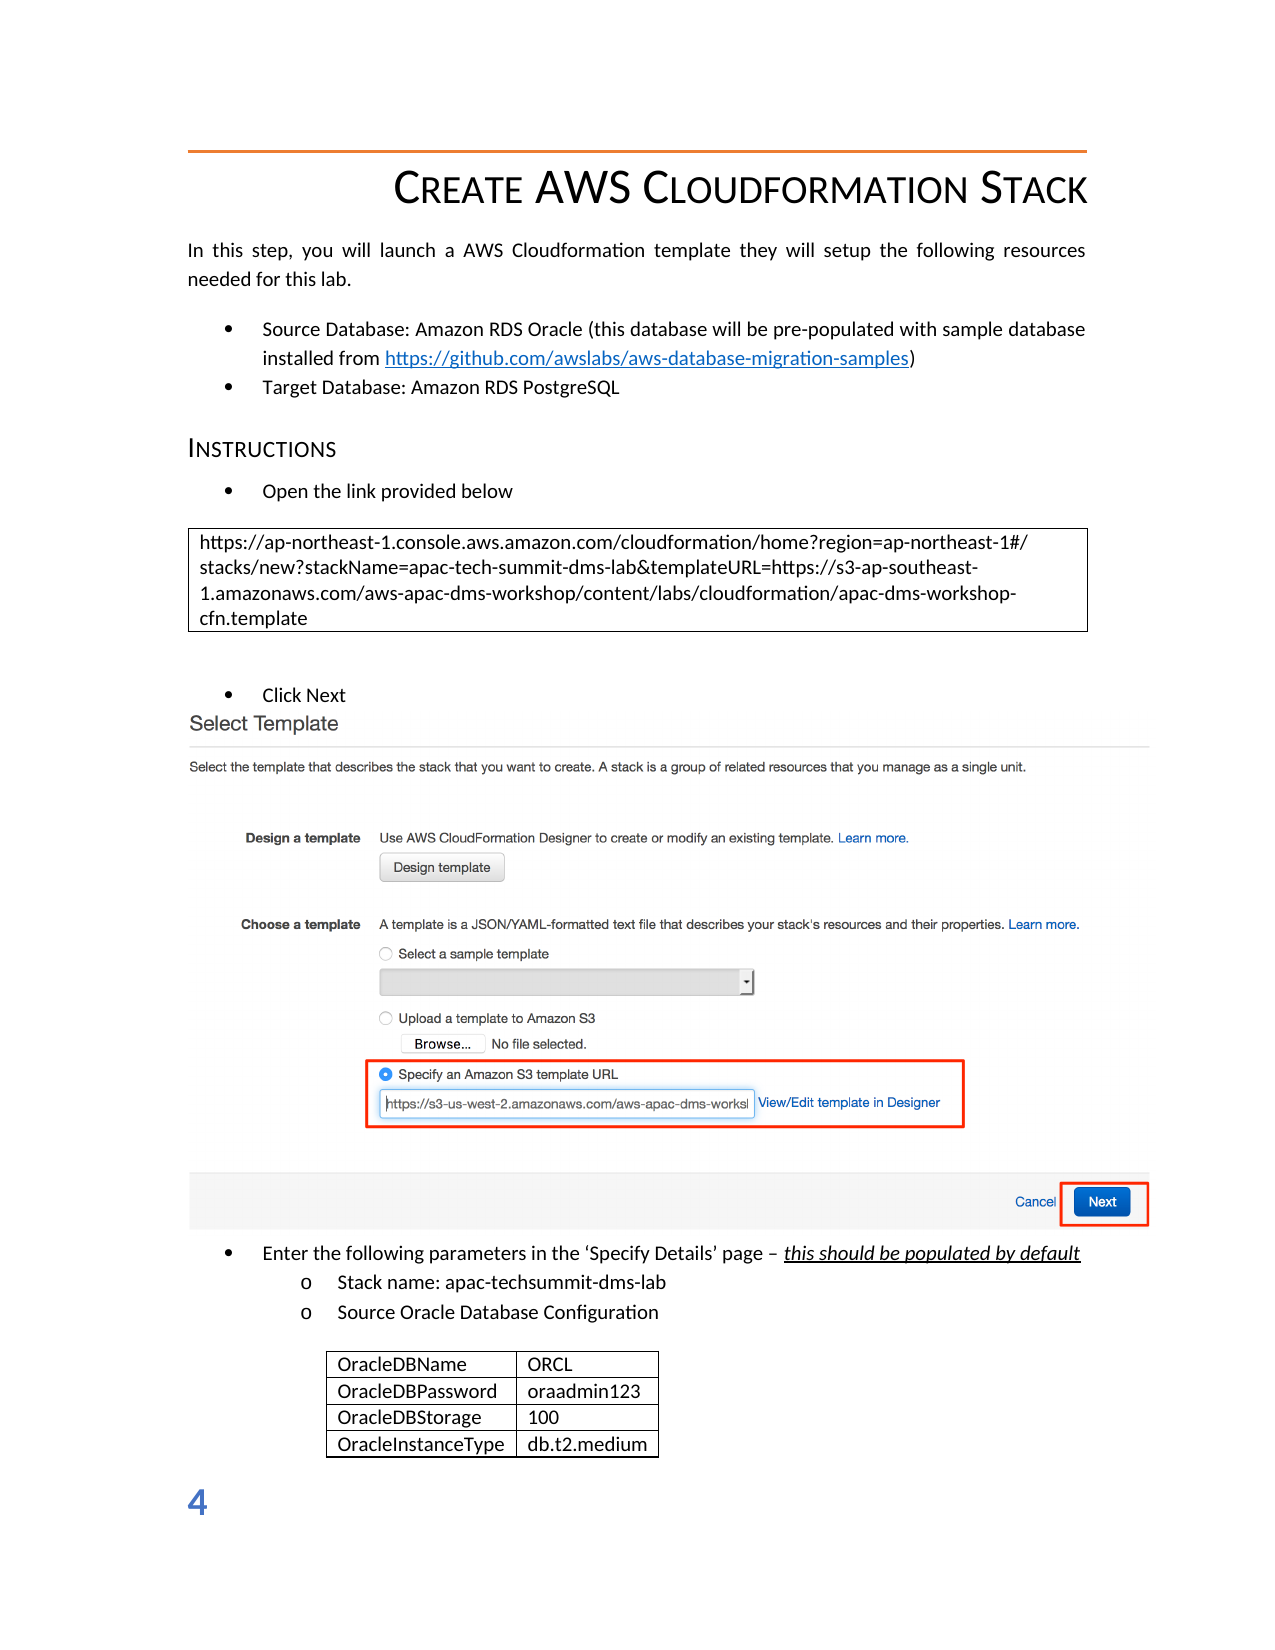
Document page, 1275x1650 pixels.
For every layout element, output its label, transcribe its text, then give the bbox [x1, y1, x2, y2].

text In this step, you will launch a AWS Cloudformation template they will setup the following resources needed for this lab. [187, 237, 1087, 292]
table_header ORCL [517, 1352, 658, 1377]
table_cell OracleDBStorage [327, 1405, 516, 1430]
picture [187, 711, 1157, 1236]
table_header https://ap-northeast-1.console.aws.amazon.com/cloudformation/home?region=ap-northeast-1#/stacks/new?stackName=apac-tech-summit-dms-lab&templateURL=https://s3-ap-southeast-1.amazonaws.com/aws-apac-dms-workshop/content/labs/cloudformation/apac-dms-workshop-cfn.template [189, 529, 1087, 631]
table_cell oraadmin123 [517, 1378, 658, 1403]
title Create AWS Cloudformation Stack [187, 151, 1087, 216]
list Source Oracle Database Configuration [300, 1299, 1087, 1326]
table_cell 100 [517, 1405, 658, 1430]
list Open the link provided below [225, 478, 1087, 503]
list Source Database: Amazon RDS Oracle (this database will be pre-populated with sample database installed from https://github.com/awslabs/aws-database-migration-samples) [225, 316, 1087, 371]
list Target Database: Amazon RDS PostgreSQL [225, 374, 1087, 400]
list Stack name: apac-techsummit-dms-lab [300, 1269, 1087, 1295]
subtitle Instructions [187, 429, 1087, 464]
table_cell db.t2.medium [517, 1431, 658, 1456]
list Enter the following parameters in the ‘Specify Details’ page – this should be populated by default [225, 1240, 1087, 1265]
table_cell OracleDBPassword [327, 1378, 516, 1403]
table_cell OracleInstanceType [327, 1431, 516, 1456]
table_header OracleDBName [327, 1352, 516, 1377]
list Click Next [225, 682, 1087, 707]
